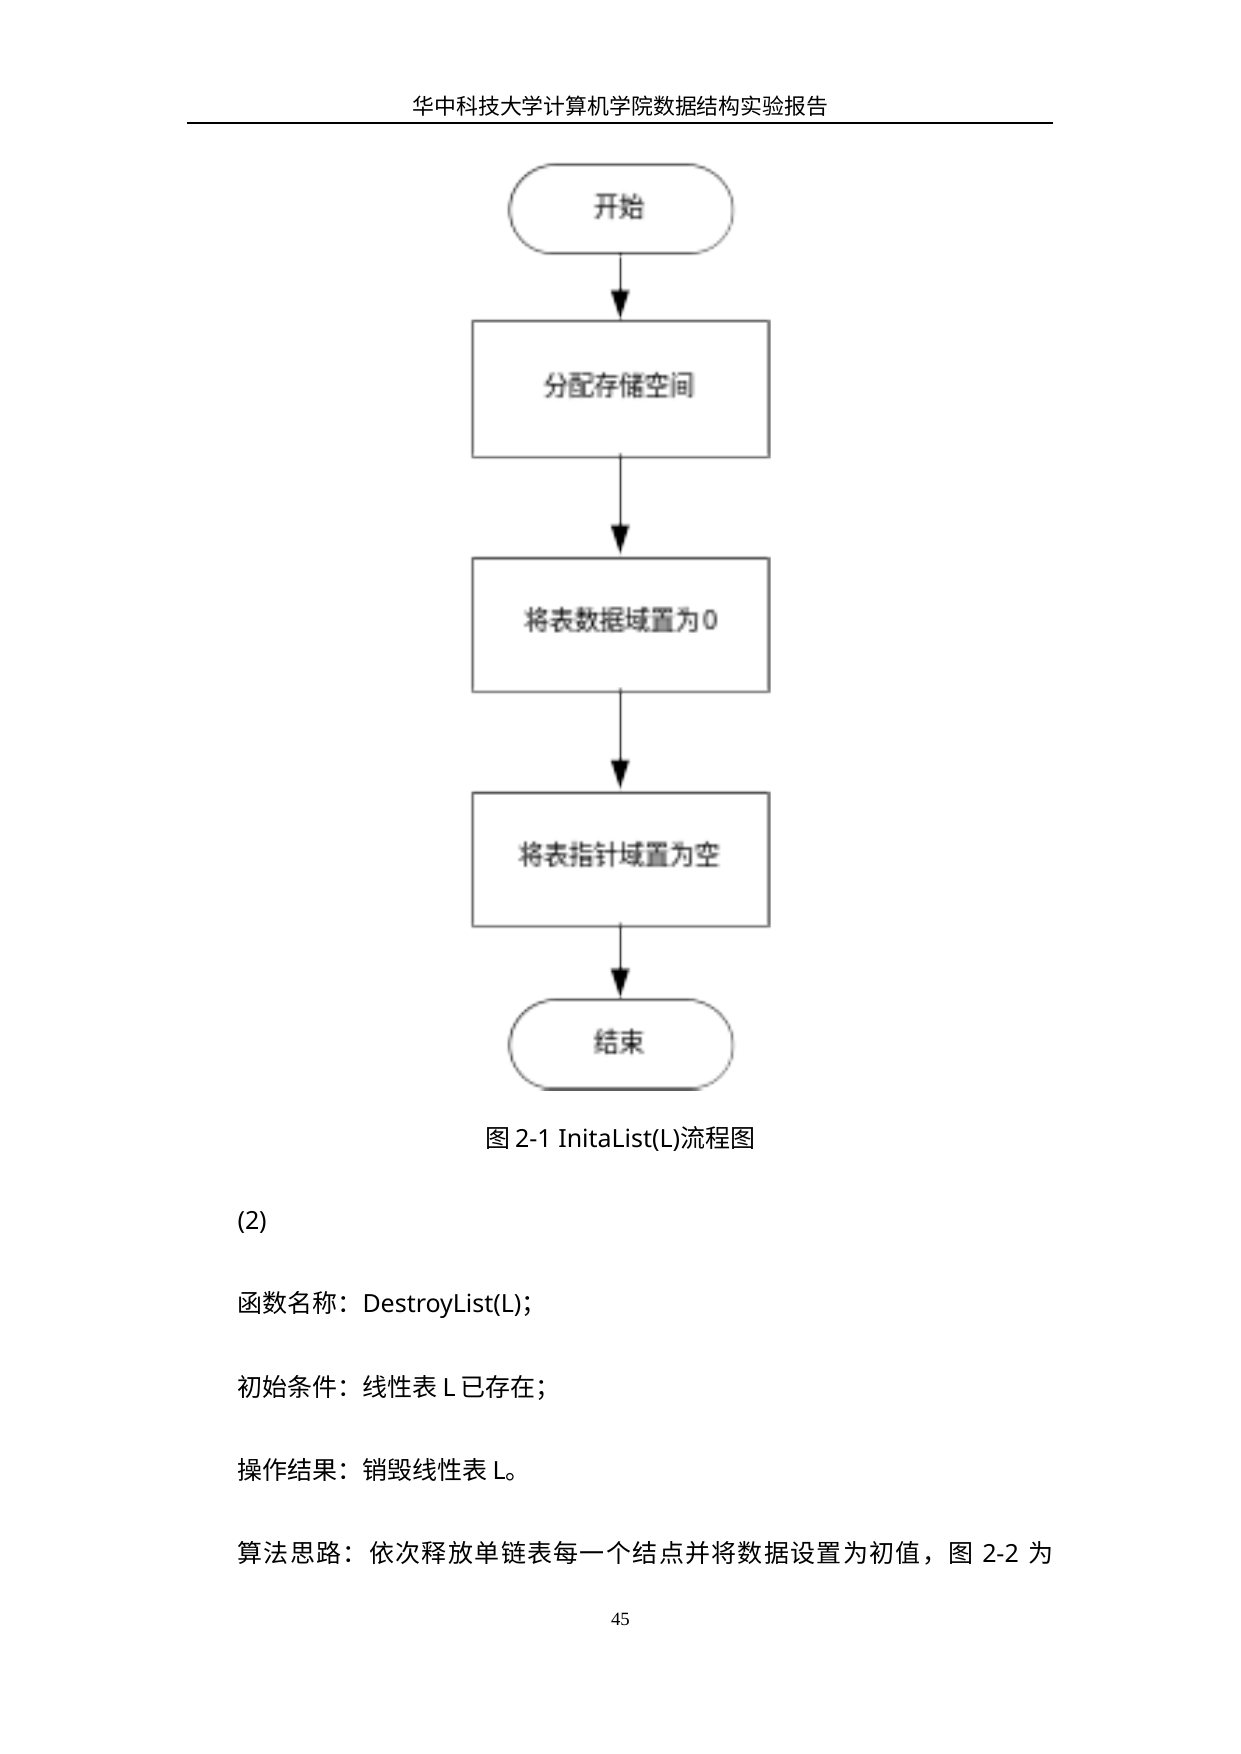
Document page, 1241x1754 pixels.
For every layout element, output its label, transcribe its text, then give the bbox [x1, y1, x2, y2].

text 操作结果：销毁线性表L。 [187, 1436, 1053, 1501]
text 图2-1 InitaList(L)流程图 [187, 1104, 1053, 1169]
list (2) [187, 1188, 1053, 1253]
text 初始条件：线性表L已存在； [187, 1353, 1053, 1418]
list 函数名称：DestroyList(L)； [187, 1269, 1053, 1334]
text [187, 1519, 1053, 1584]
